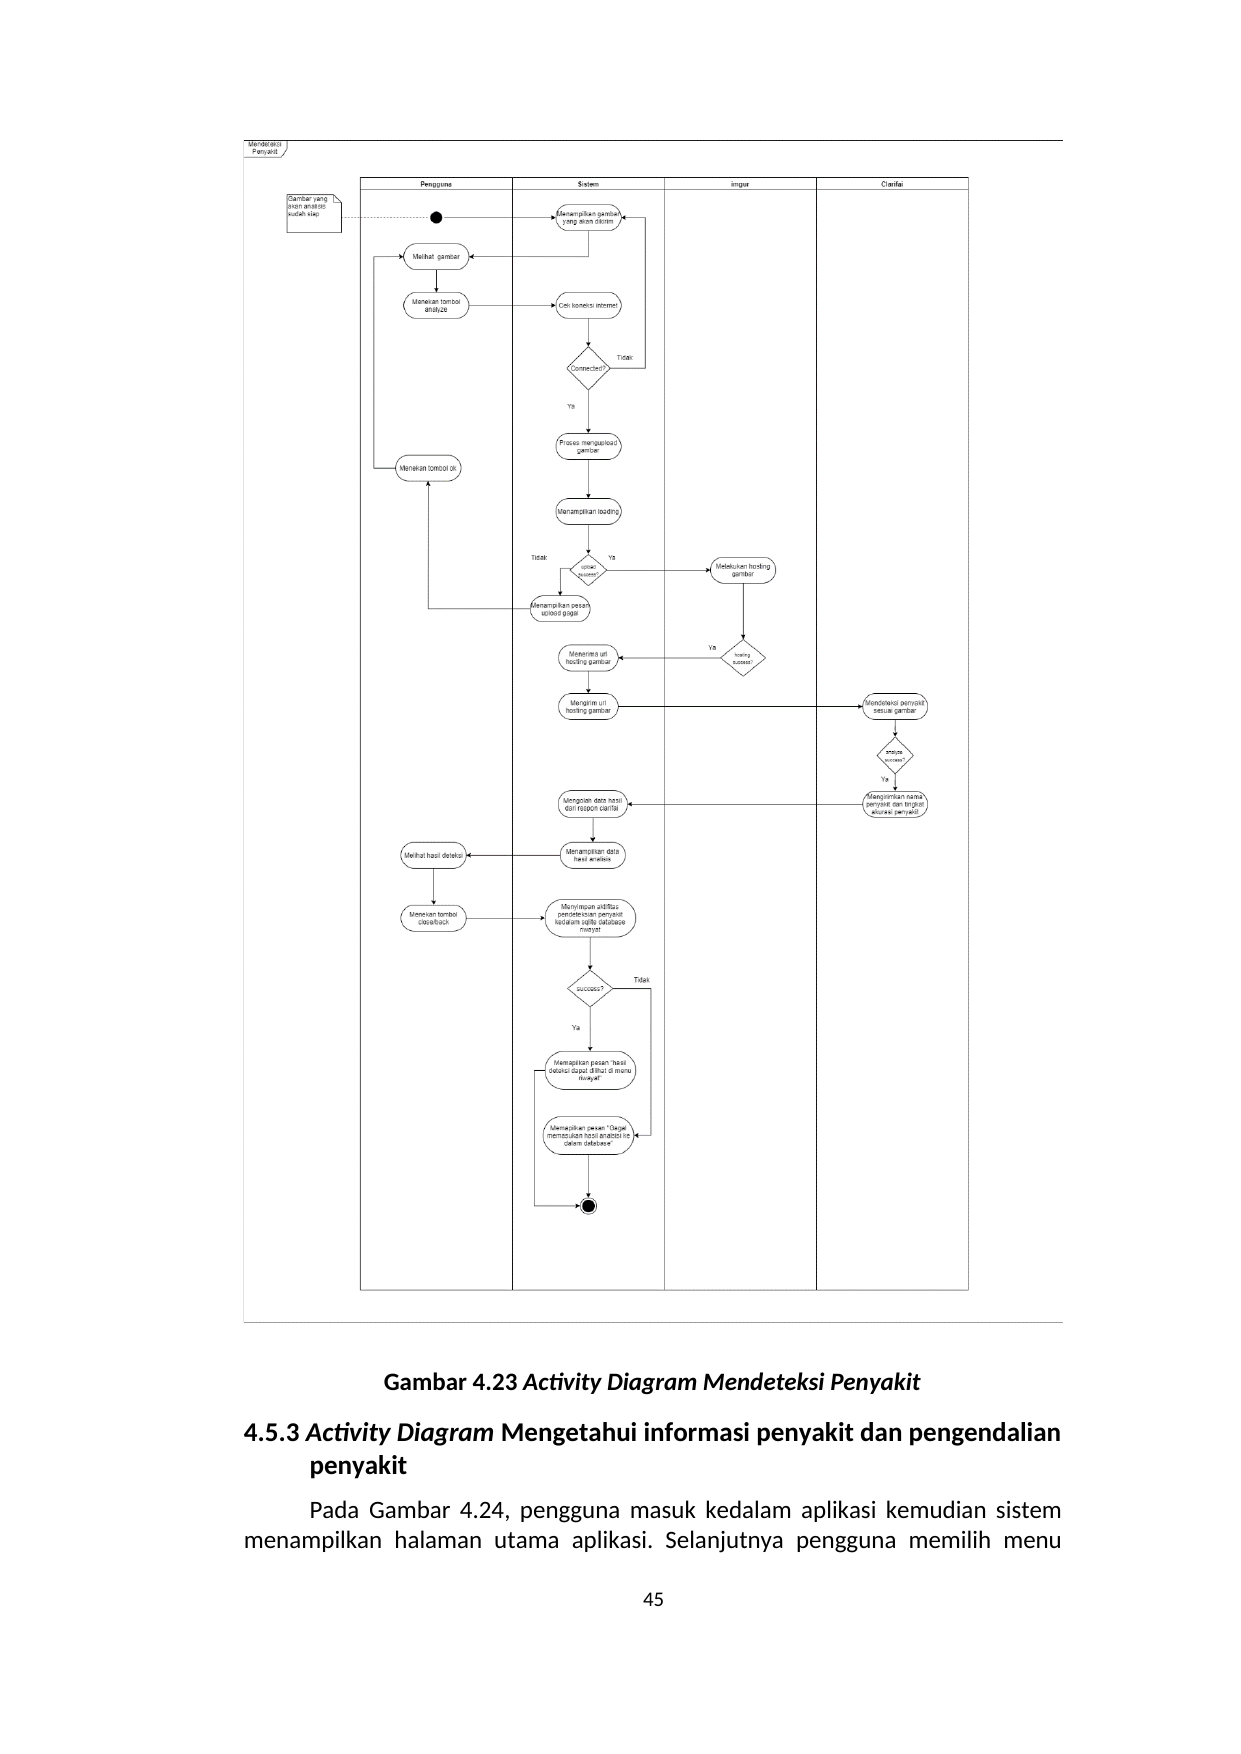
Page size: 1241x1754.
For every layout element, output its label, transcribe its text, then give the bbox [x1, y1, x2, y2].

picture [243, 140, 1063, 1323]
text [244, 1494, 1063, 1555]
subtitle Activity Diagram Mengetahui informasi penyakit dan pengendalian penyakit [244, 1415, 1063, 1481]
